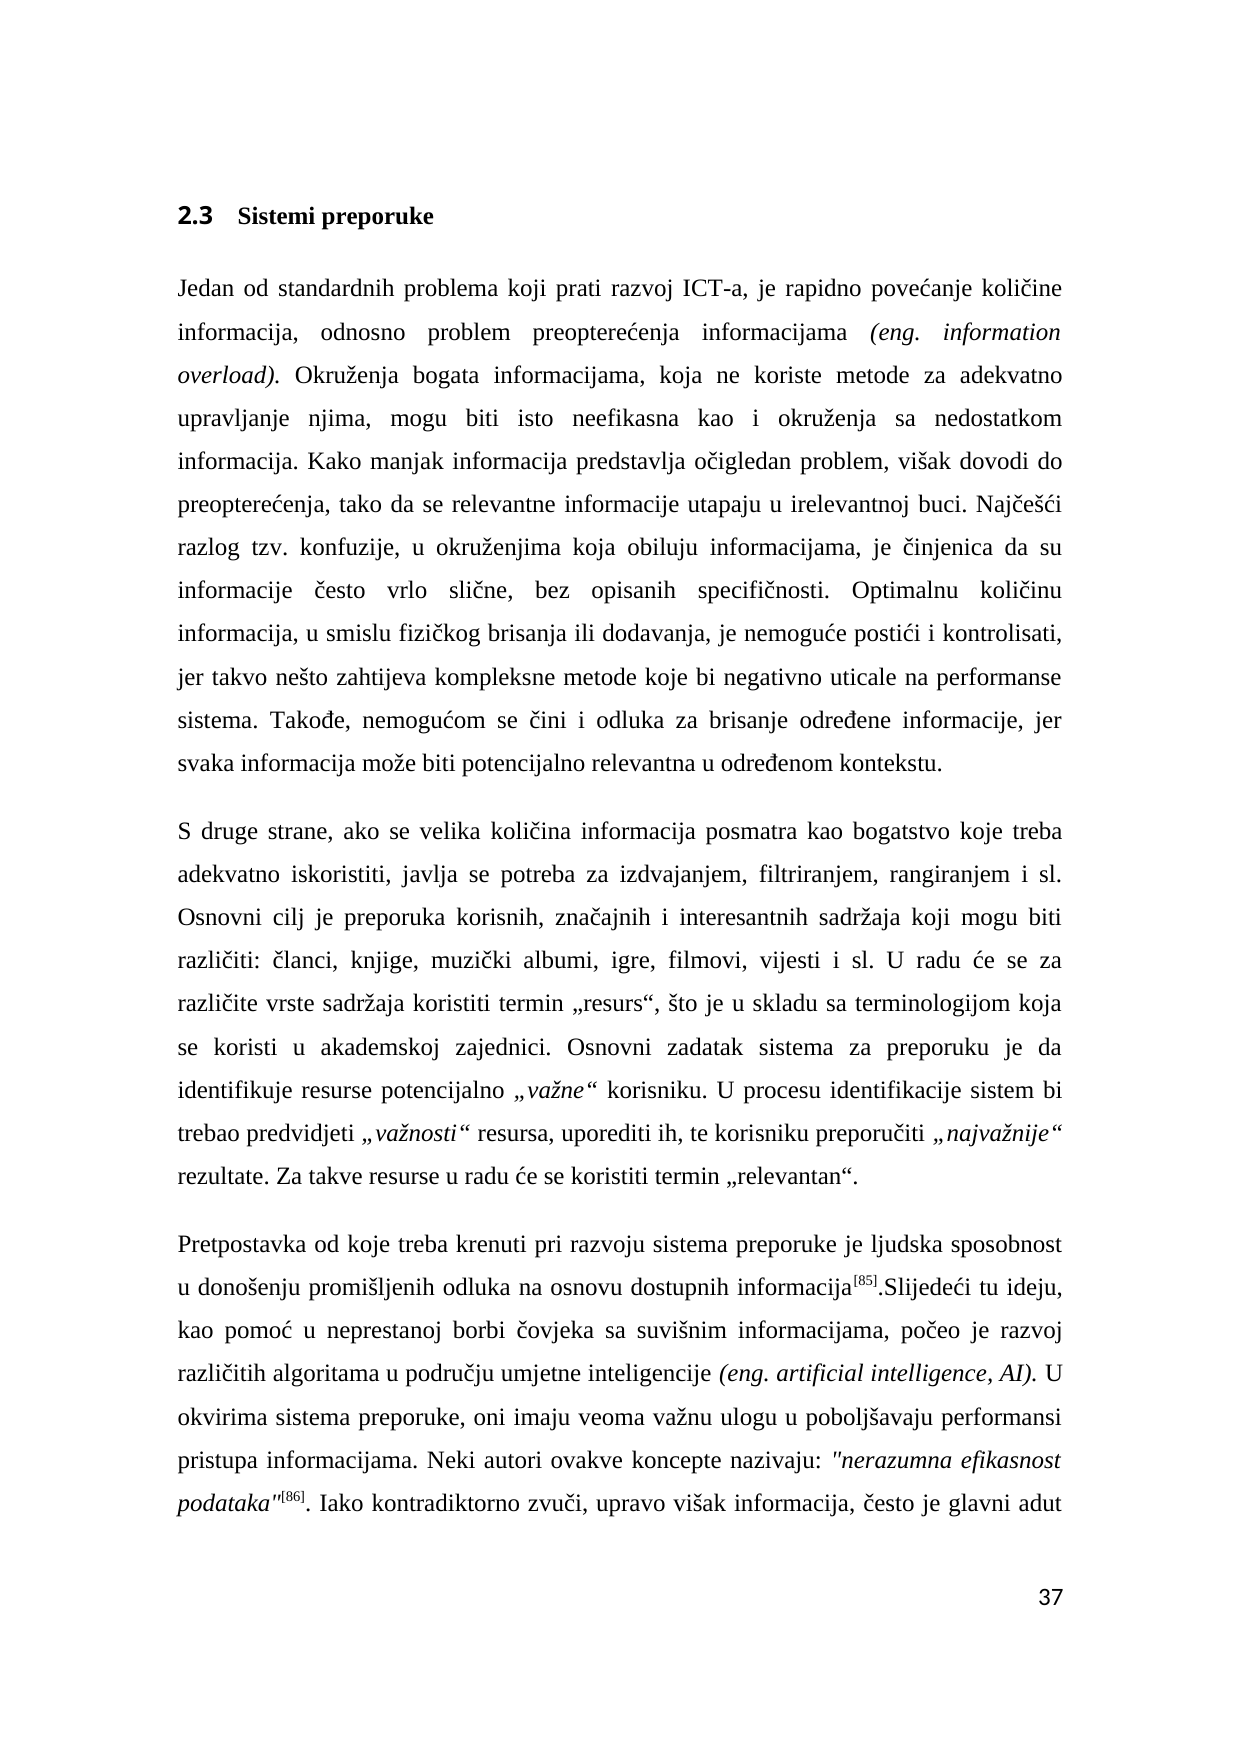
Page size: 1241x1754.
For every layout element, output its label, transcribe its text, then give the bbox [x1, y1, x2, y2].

text Jedan od standardnih problema koji prati razvoj ICT-a, je rapidno povećanje količine informacija, odnosno problem preopterećenja informacijama (eng. information overload). Okruženja bogata informacijama, koja ne koriste metode za adekvatno upravljanje njima, mogu biti isto neefikasna kao i okruženja sa nedostatkom informacija. Kako manjak informacija predstavlja očigledan problem, višak dovodi do preopterećenja, tako da se relevantne informacije utapaju u irelevantnoj buci. Najčešći razlog tzv. konfuzije, u okruženjima koja obiluju informacijama, je činjenica da su informacije često vrlo slične, bez opisanih specifičnosti. Optimalnu količinu informacija, u smislu fizičkog brisanja ili dodavanja, je nemoguće postići i kontrolisati, jer takvo nešto zahtijeva kompleksne metode koje bi negativno uticale na performanse sistema. Takođe, nemogućom se čini i odluka za brisanje određene informacije, jer svaka informacija može biti potencijalno relevantna u određenom kontekstu. [177, 273, 1063, 777]
text S druge strane, ako se velika količina informacija posmatra kao bogatstvo koje treba adekvatno iskoristiti, javlja se potreba za izdvajanjem, filtriranjem, rangiranjem i sl. Osnovni cilj je preporuka korisnih, značajnih i interesantnih sadržaja koji mogu biti različiti: članci, knjige, muzički albumi, igre, filmovi, vijesti i sl. U radu će se za različite vrste sadržaja koristiti termin „resurs“, što je u skladu sa terminologijom koja se koristi u akademskoj zajednici. Osnovni zadatak sistema za preporuku je da identifikuje resurse potencijalno „važne“ korisniku. U procesu identifikacije sistem bi trebao predvidjeti „važnosti“ resursa, uporediti ih, te korisniku preporučiti „najvažnije“ rezultate. Za takve resurse u radu će se koristiti termin „relevantan“. [177, 816, 1063, 1190]
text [177, 1229, 1063, 1517]
subtitle Sistemi preporuke [177, 197, 1063, 231]
